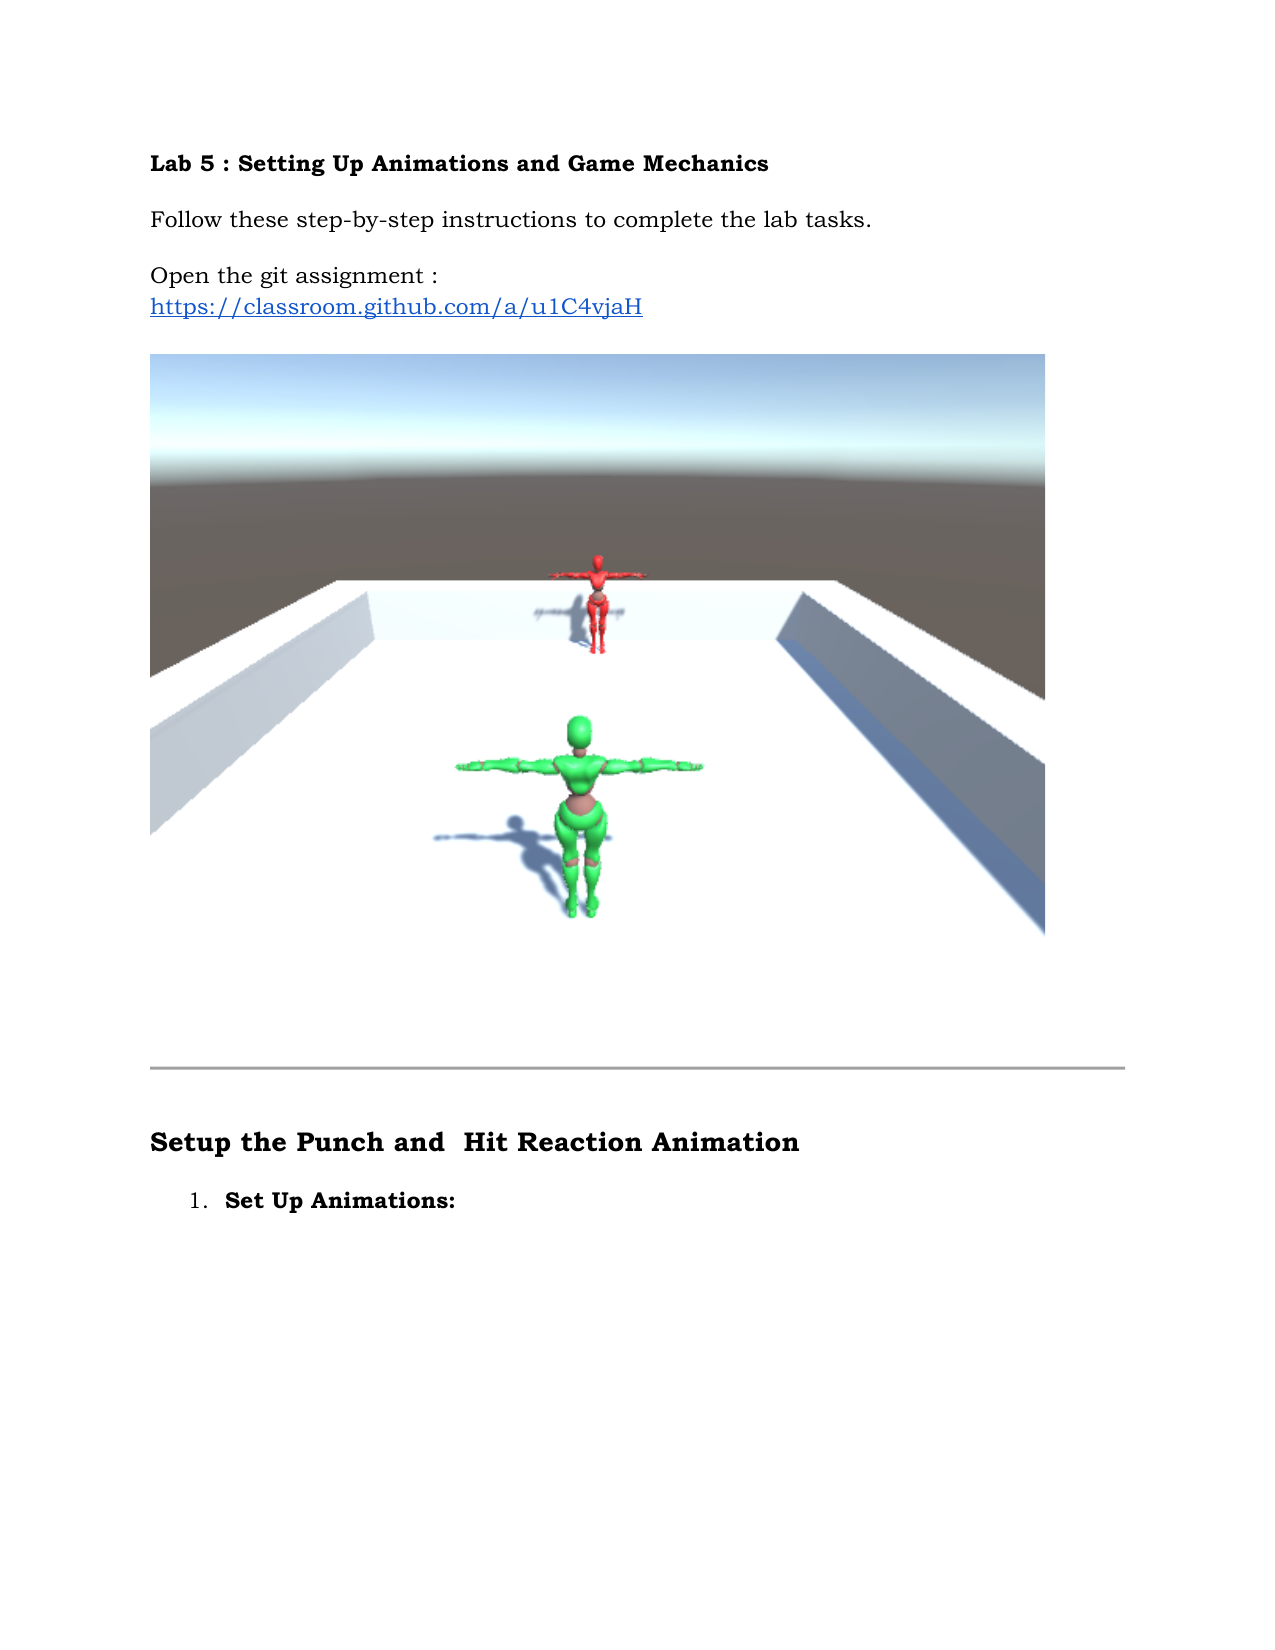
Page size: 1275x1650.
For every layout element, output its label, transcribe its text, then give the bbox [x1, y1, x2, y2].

text Open the git assignment : [150, 262, 1125, 288]
text Follow these step-by-step instructions to complete the lab tasks. [150, 206, 1125, 233]
picture [150, 354, 1046, 1001]
text https://classroom.github.com/a/u1C4vjaH [150, 292, 1125, 319]
text Lab 5 : Setting Up Animations and Game Mechanics [150, 150, 1125, 177]
list Set Up Animations: [187, 1187, 1125, 1214]
subtitle Setup the Punch and Hit Reaction Animation [150, 1126, 1125, 1158]
